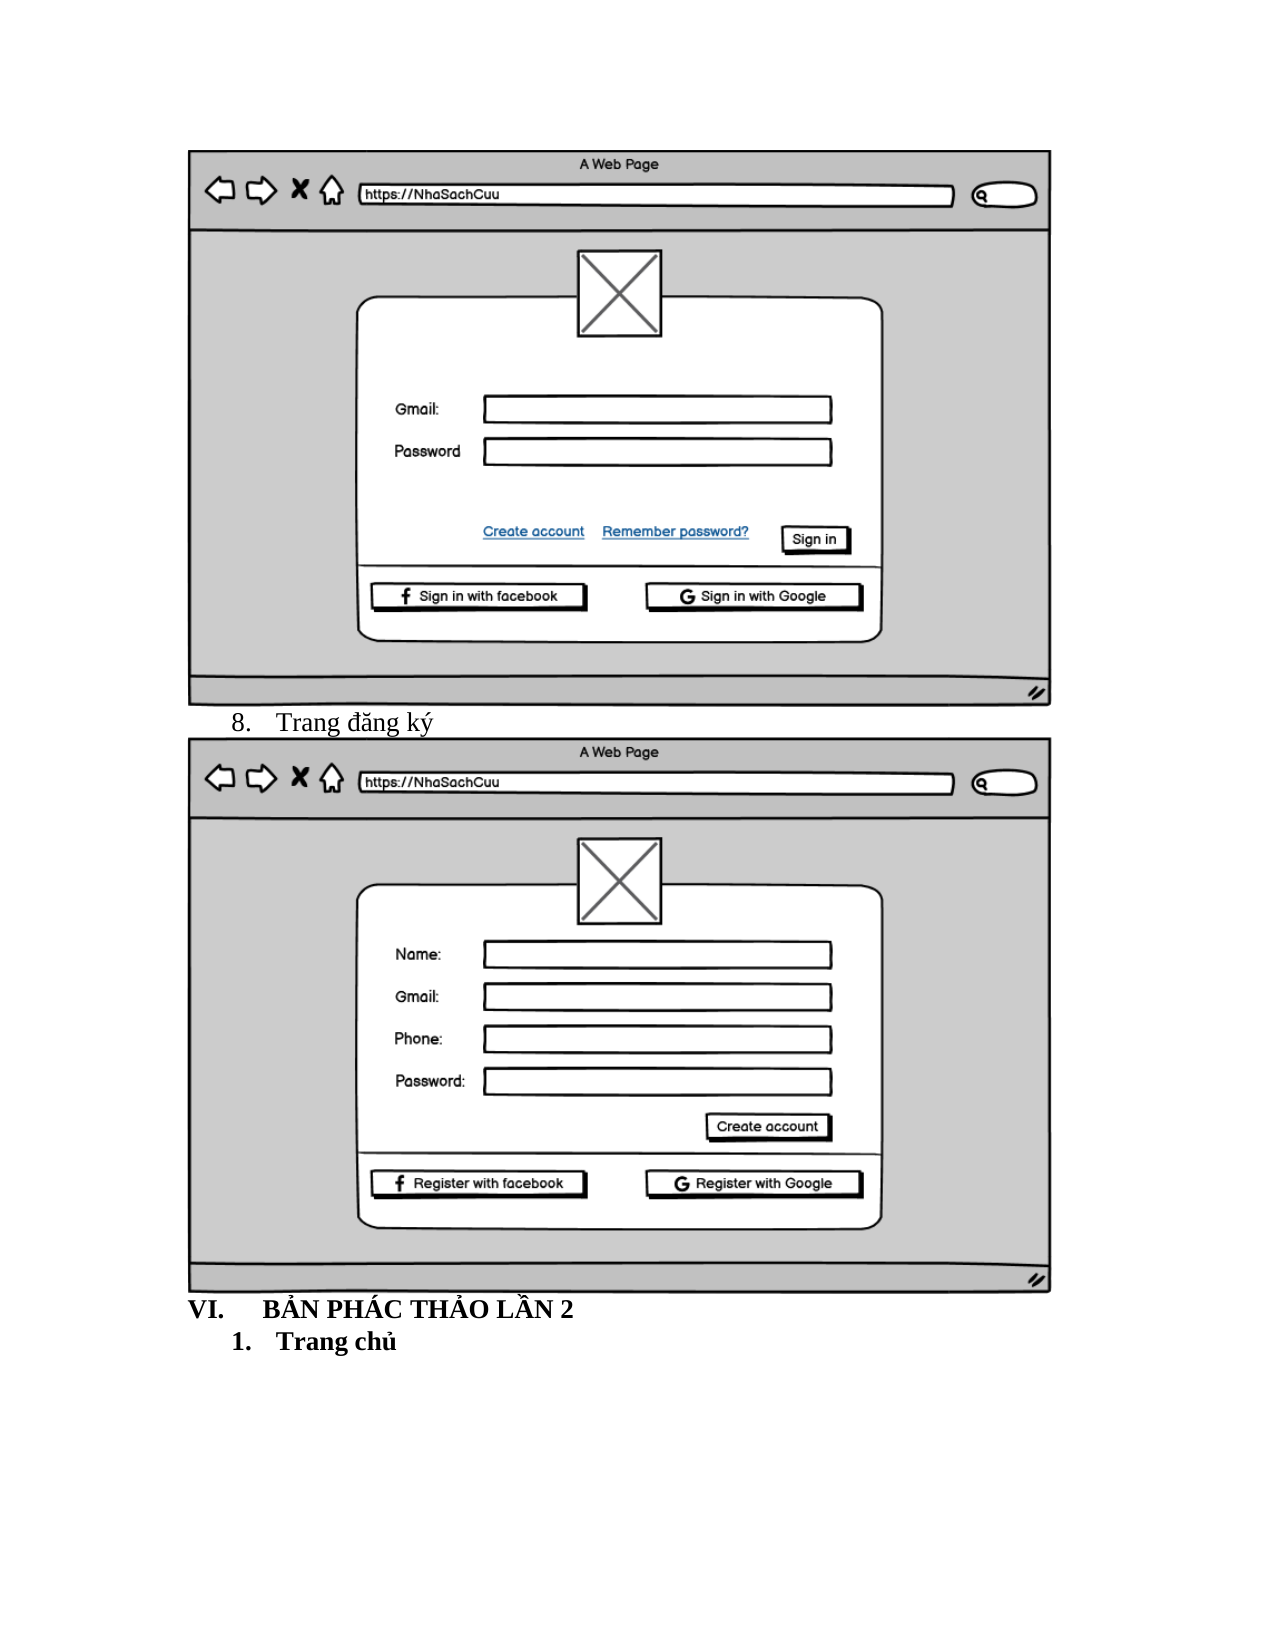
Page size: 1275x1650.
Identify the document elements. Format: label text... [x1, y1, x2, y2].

list BẢN PHÁC THẢO LẦN 2 [187, 1294, 1087, 1325]
list Trang chủ [231, 1325, 1087, 1356]
list Trang đăng ký [231, 706, 1087, 737]
picture [187, 150, 1052, 707]
picture [187, 737, 1052, 1294]
